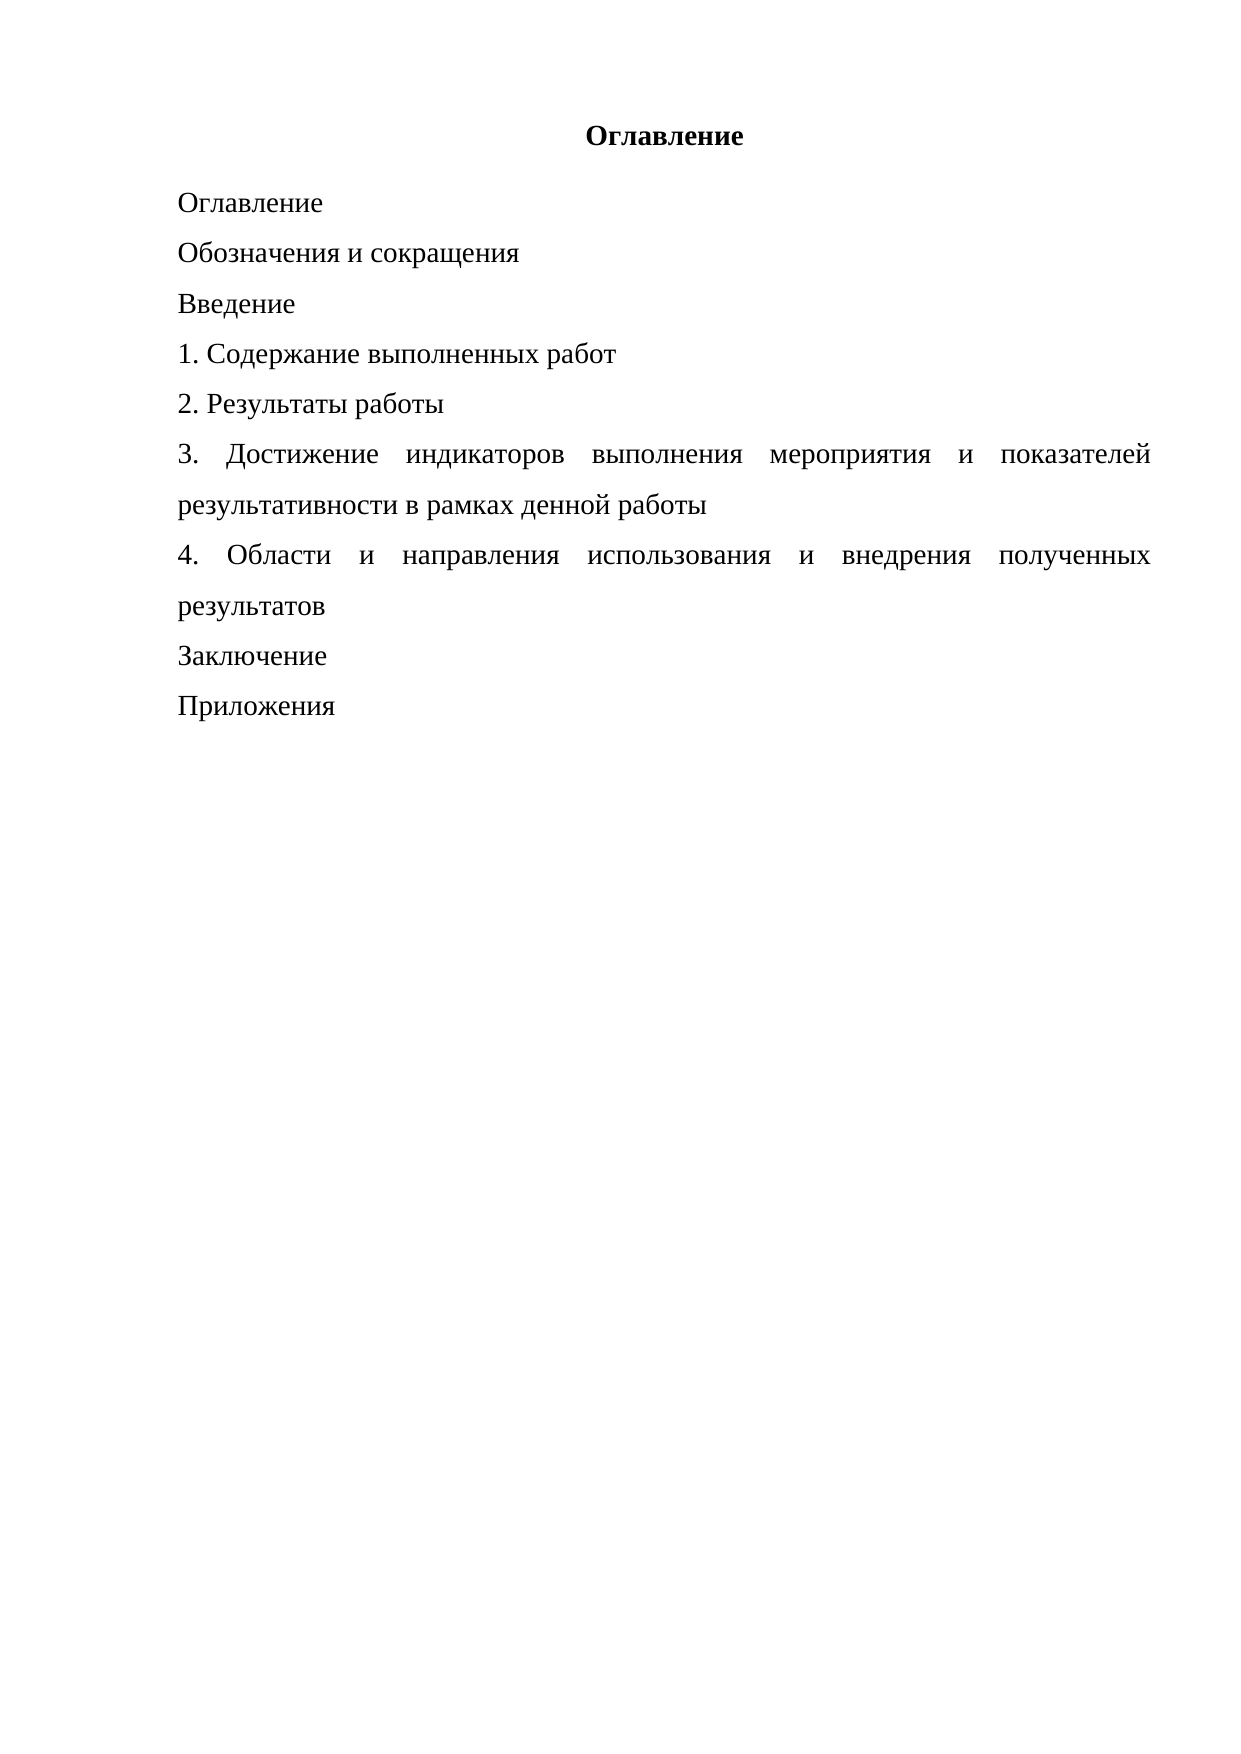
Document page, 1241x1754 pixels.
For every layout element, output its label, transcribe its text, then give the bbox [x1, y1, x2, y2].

text 2. Результаты работы [177, 386, 1152, 420]
text Оглавление [177, 185, 1152, 219]
text Обозначения и сокращения [177, 235, 1152, 269]
text 3. Достижение индикаторов выполнения мероприятия и показателей результативности в рамках денной работы [177, 437, 1152, 521]
text Заключение [177, 638, 1152, 671]
text Приложения [177, 688, 1152, 722]
text 4. Области и направления использования и внедрения полученных результатов [177, 537, 1152, 621]
text 1. Содержание выполненных работ [177, 336, 1152, 369]
text Оглавление [177, 118, 1152, 152]
text Введение [177, 286, 1152, 319]
